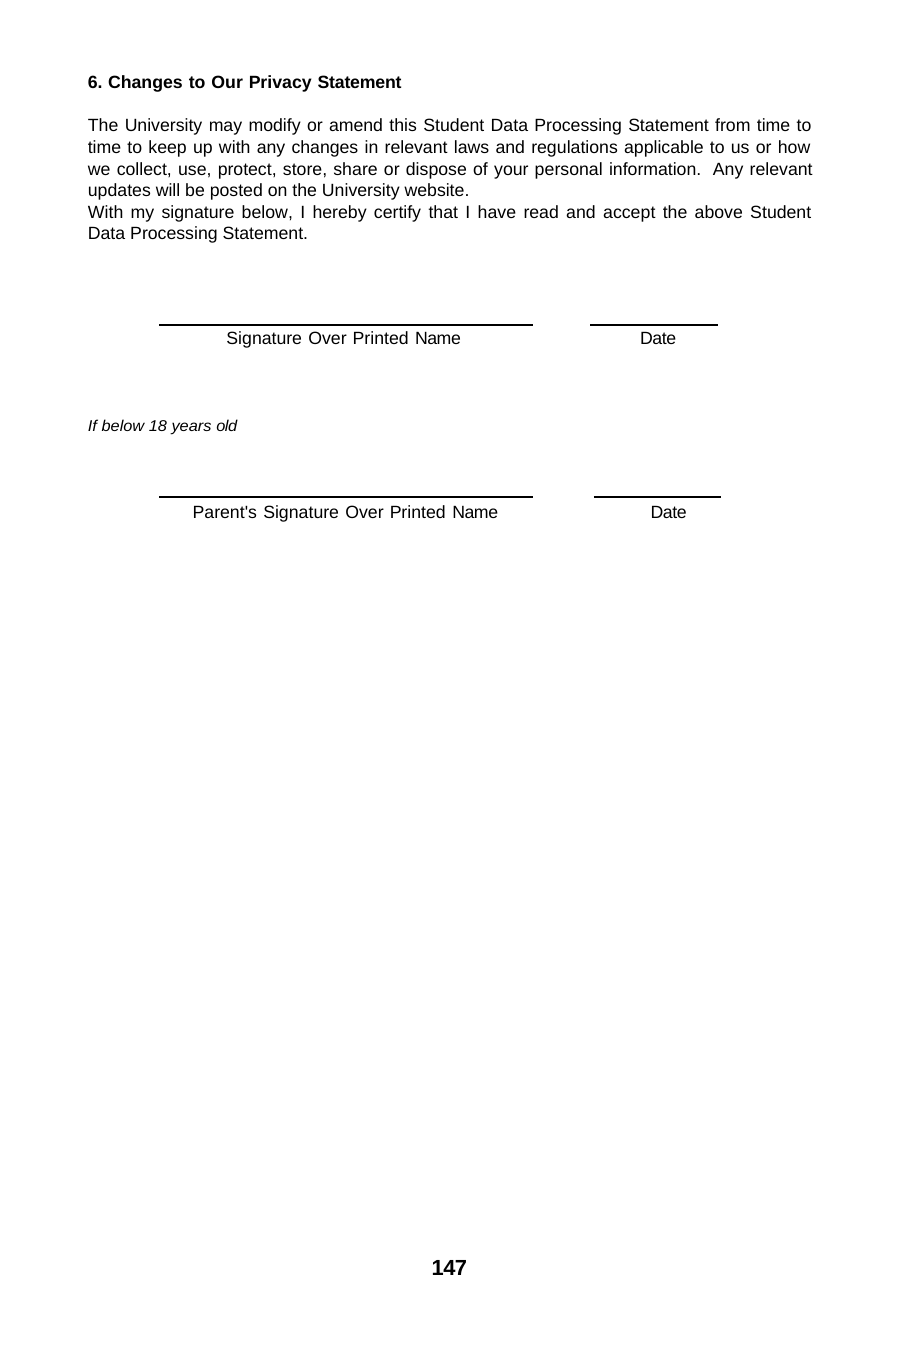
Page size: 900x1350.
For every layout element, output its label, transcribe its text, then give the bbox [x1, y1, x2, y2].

text If below 18 years old [88, 417, 846, 435]
text Parent's Signature Over Printed Name Date [60, 498, 687, 522]
list Changes to Our Privacy Statement [88, 72, 846, 92]
text With my signature below, I hereby certify that I have read and accept the above Student Data Processing Statement. [88, 201, 812, 243]
text The University may modify or amend this Student Data Processing Statement from time to time to keep up with any changes in relevant laws and regulations applicable to us or how we collect, use, protect, store, share or dispose of your personal information. Any relevant updates will be posted on the University website. [88, 115, 812, 200]
text Signature Over Printed Name Date [60, 328, 676, 348]
